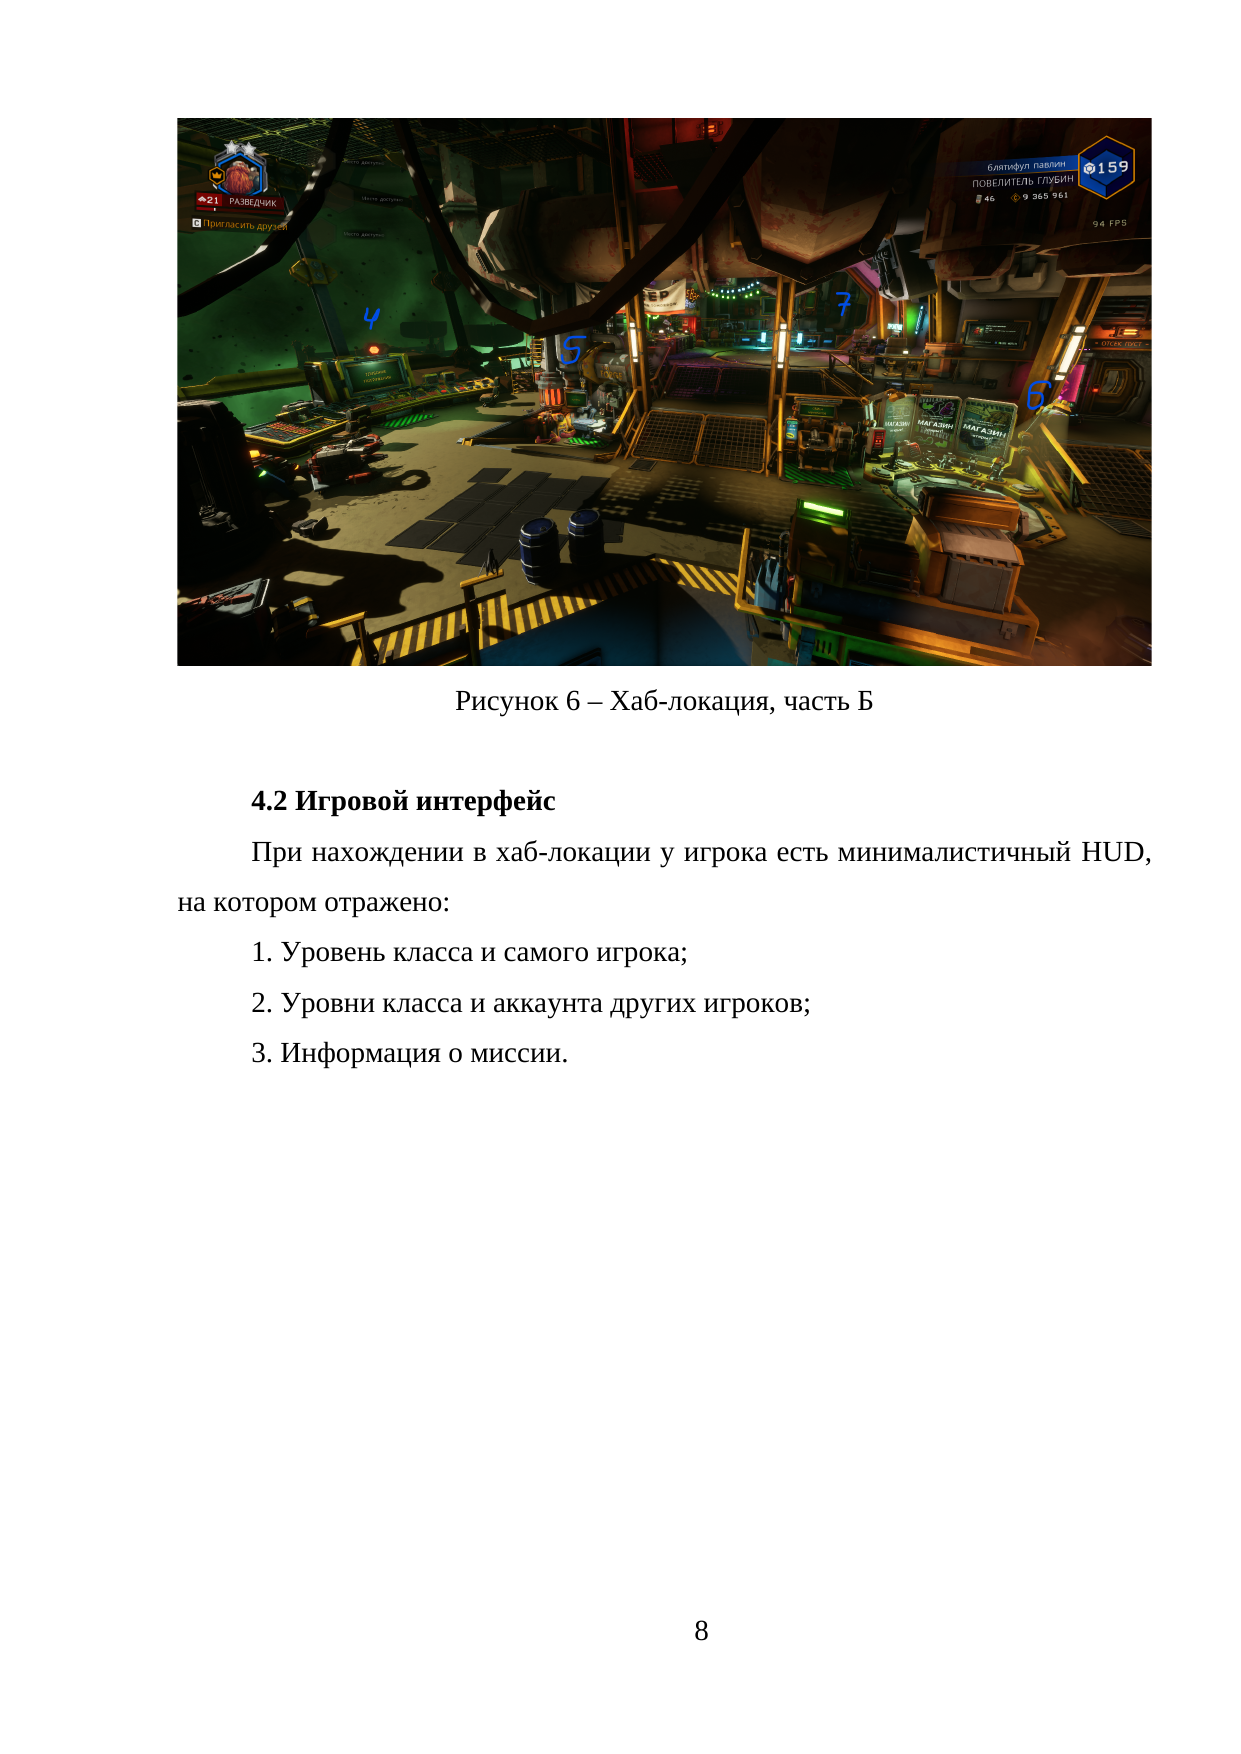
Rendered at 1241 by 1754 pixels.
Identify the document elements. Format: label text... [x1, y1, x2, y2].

picture [177, 118, 1152, 666]
text 3. Информация о миссии. [177, 1035, 1152, 1068]
text При нахождении в хаб-локации у игрока есть минималистичный HUD, на котором отражено: [177, 834, 1152, 918]
text 4.2 Игровой интерфейс [177, 783, 1152, 817]
text Рисунок 6 – Хаб-локация, часть Б [177, 683, 1152, 716]
text 2. Уровни класса и аккаунта других игроков; [177, 985, 1152, 1018]
text 1. Уровень класса и самого игрока; [177, 934, 1152, 968]
